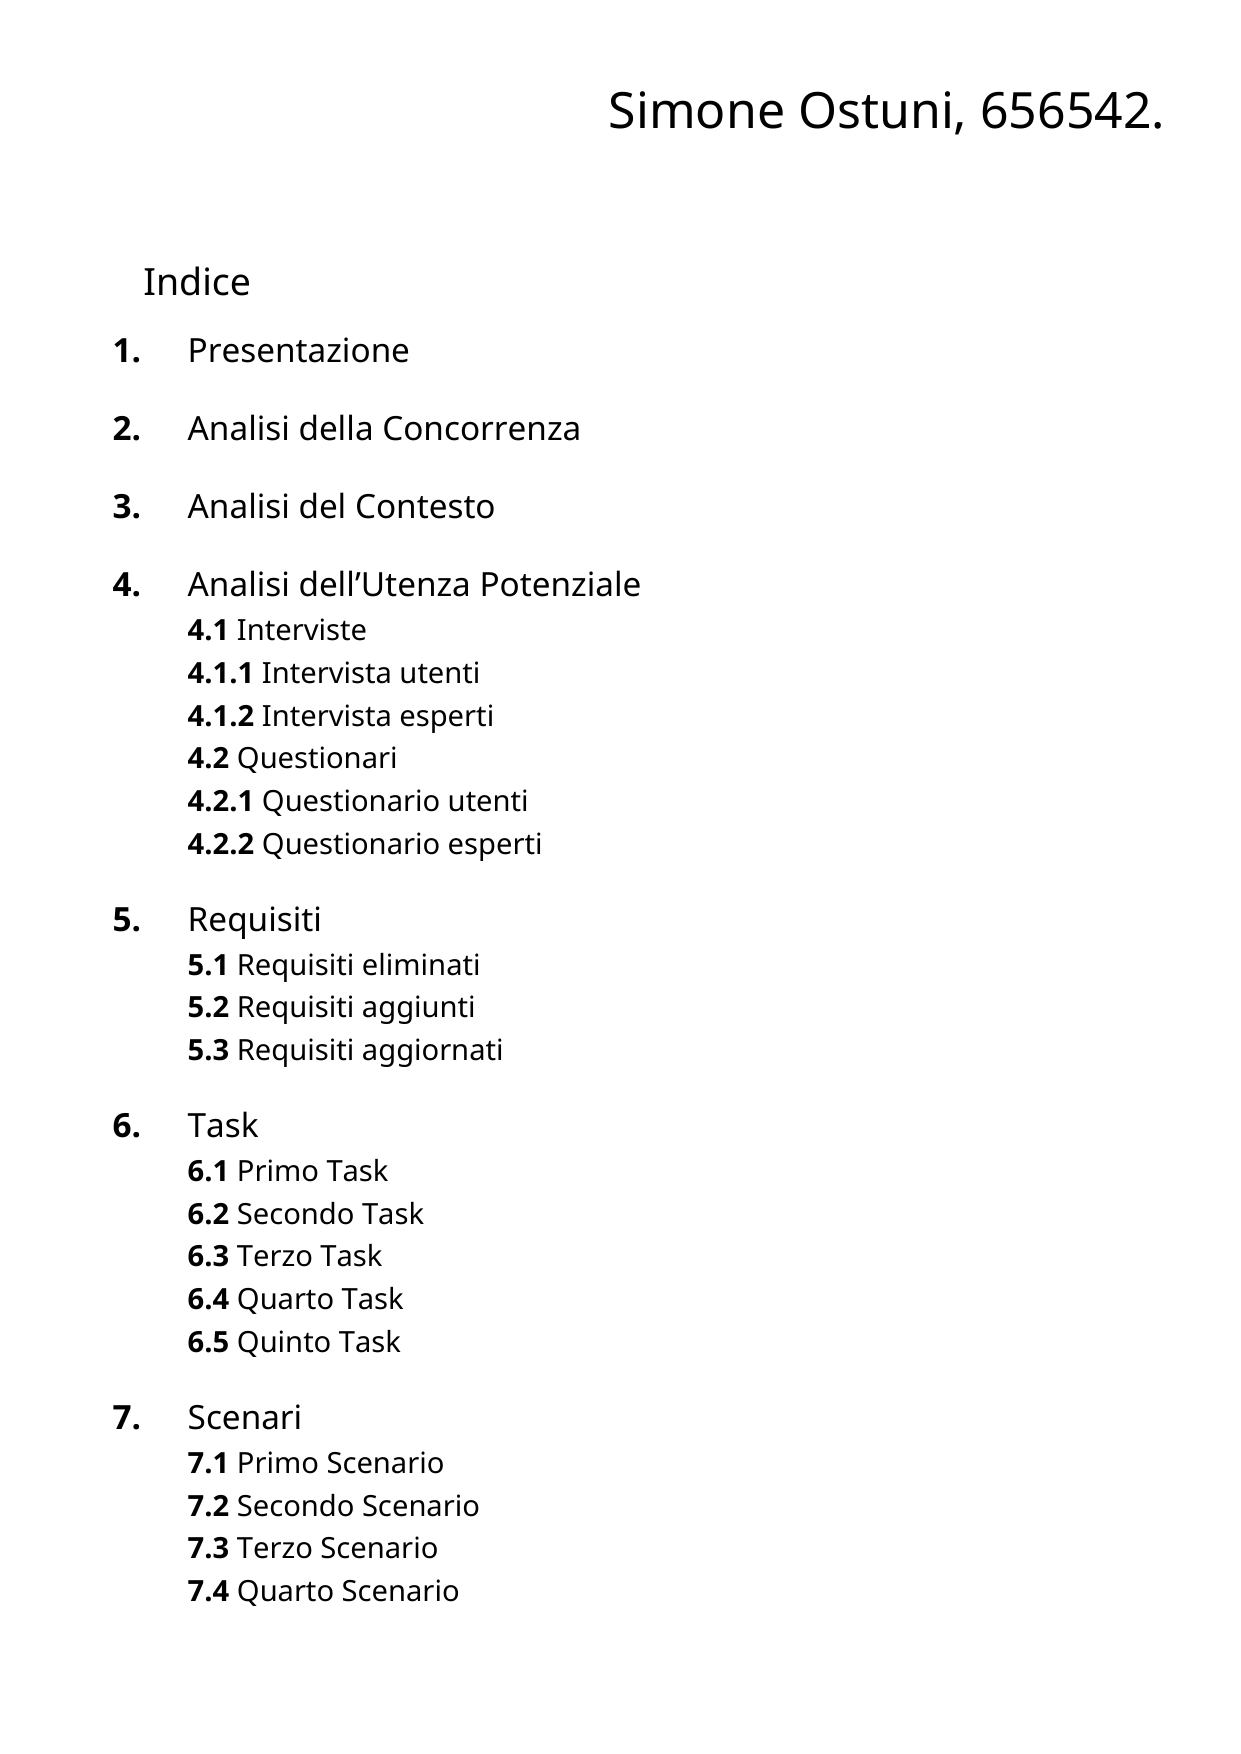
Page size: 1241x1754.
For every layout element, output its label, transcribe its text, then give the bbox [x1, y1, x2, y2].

text Simone Ostuni, 656542. [75, 75, 1165, 143]
list Requisiti 5.1 Requisiti eliminati 5.2 Requisiti aggiunti 5.3 Requisiti aggiornati [112, 895, 1165, 1099]
text Indice [75, 255, 1165, 306]
list Analisi del Contesto [112, 483, 1165, 558]
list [112, 1393, 1165, 1610]
list Analisi della Concorrenza [112, 405, 1165, 481]
list Presentazione [112, 327, 1165, 403]
list Analisi dell’Utenza Potenziale 4.1 Interviste 4.1.1 Intervista utenti 4.1.2 Intervista esperti 4.2 Questionari 4.2.1 Questionario utenti 4.2.2 Questionario esperti [112, 561, 1165, 893]
list Task 6.1 Primo Task 6.2 Secondo Task 6.3 Terzo Task 6.4 Quarto Task 6.5 Quinto Task [112, 1102, 1165, 1391]
